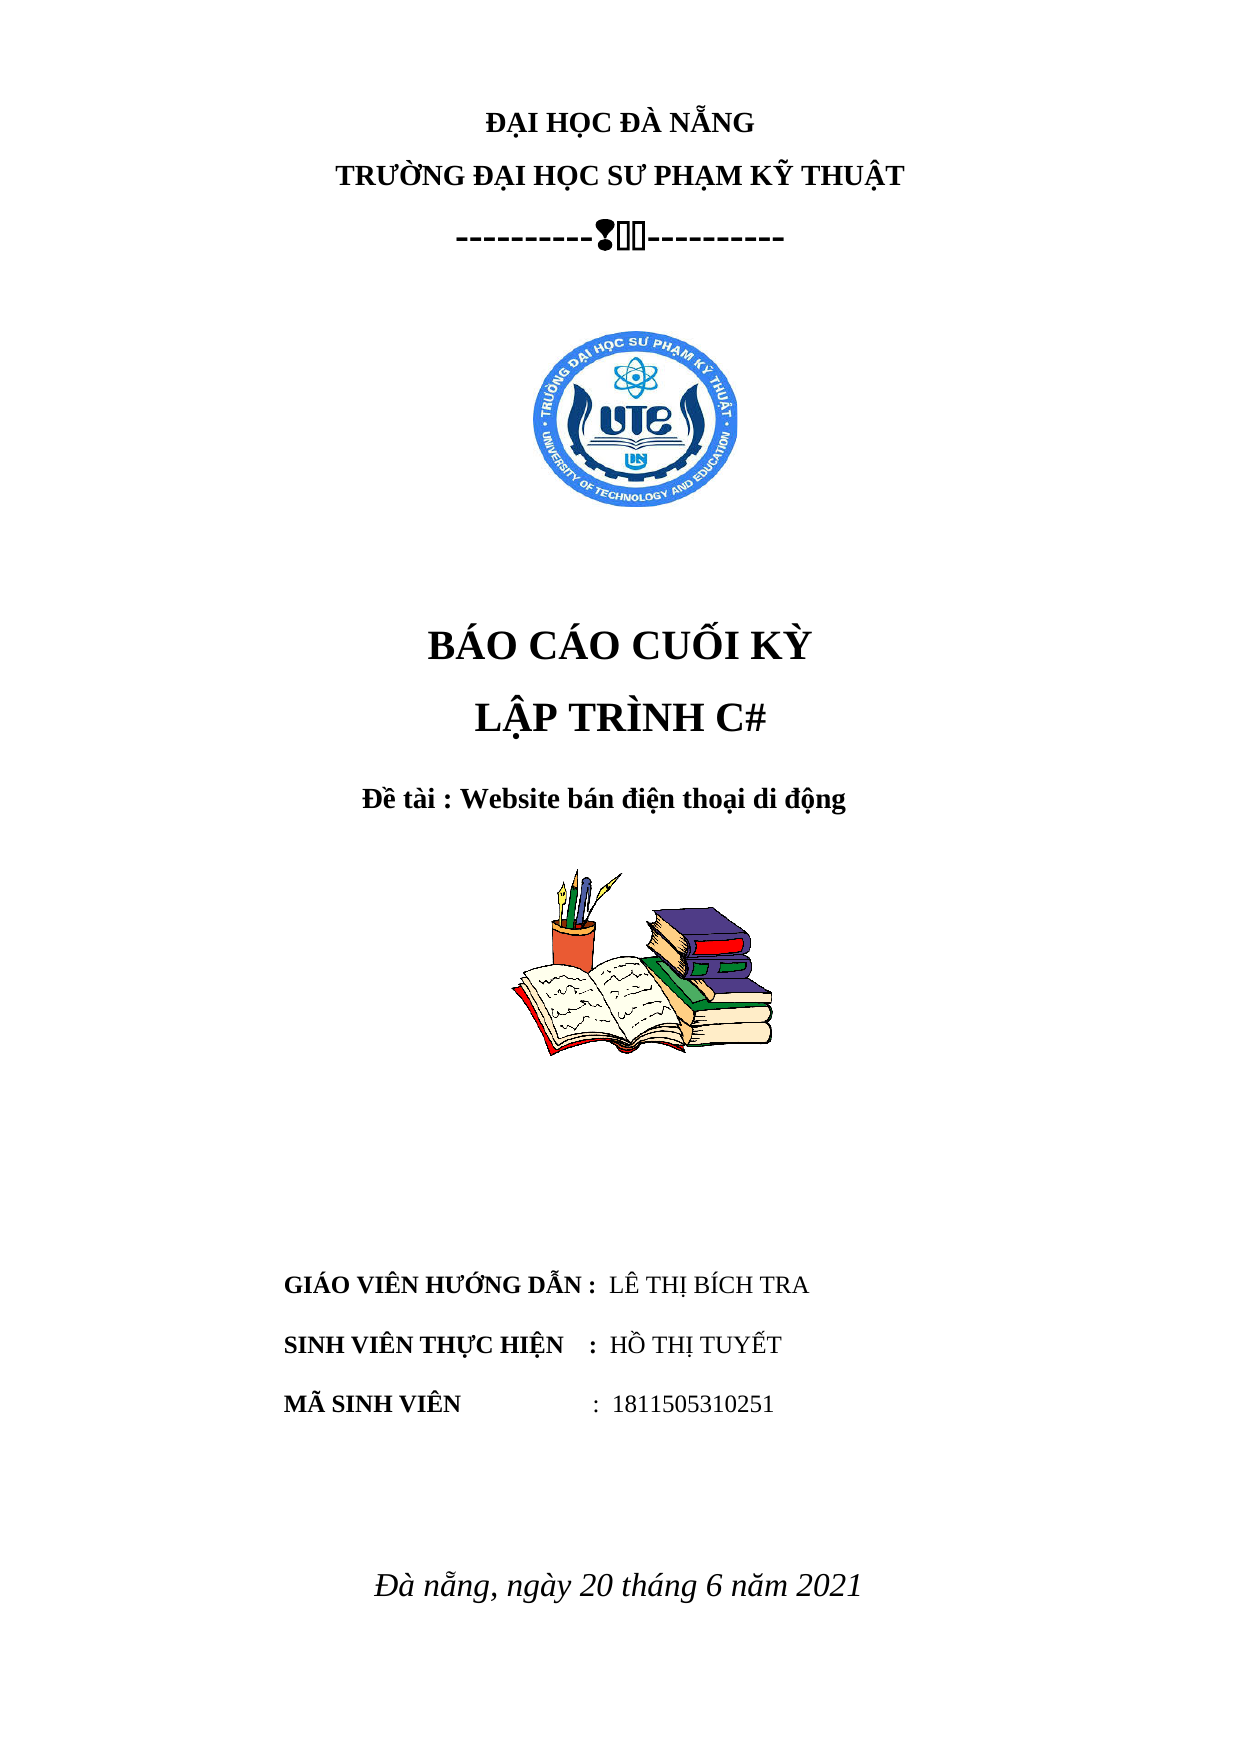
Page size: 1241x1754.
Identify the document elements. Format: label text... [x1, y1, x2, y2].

text MÃ SINH VIÊN : 1811505310251 [105, 1389, 1135, 1418]
text Đà nẵng, ngày 20 tháng 6 năm 2021 [105, 1565, 1135, 1604]
text -------------------- [105, 211, 1135, 259]
text GIÁO VIÊN HƯỚNG DẪN : LÊ THỊ BÍCH TRA [208, 1270, 1135, 1299]
text BÁO CÁO CUỐI KỲ LẬP TRÌNH C# [105, 620, 1135, 740]
text SINH VIÊN THỰC HIỆN : HỒ THỊ TUYẾT [105, 1330, 1135, 1358]
picture [533, 331, 738, 507]
text ĐẠI HỌC ĐÀ NẴNG [105, 105, 1135, 138]
text Đề tài : Website bán điện thoại di động [208, 781, 1135, 814]
picture [501, 867, 779, 1061]
text TRƯỜNG ĐẠI HỌC SƯ PHẠM KỸ THUẬT [105, 158, 1135, 191]
